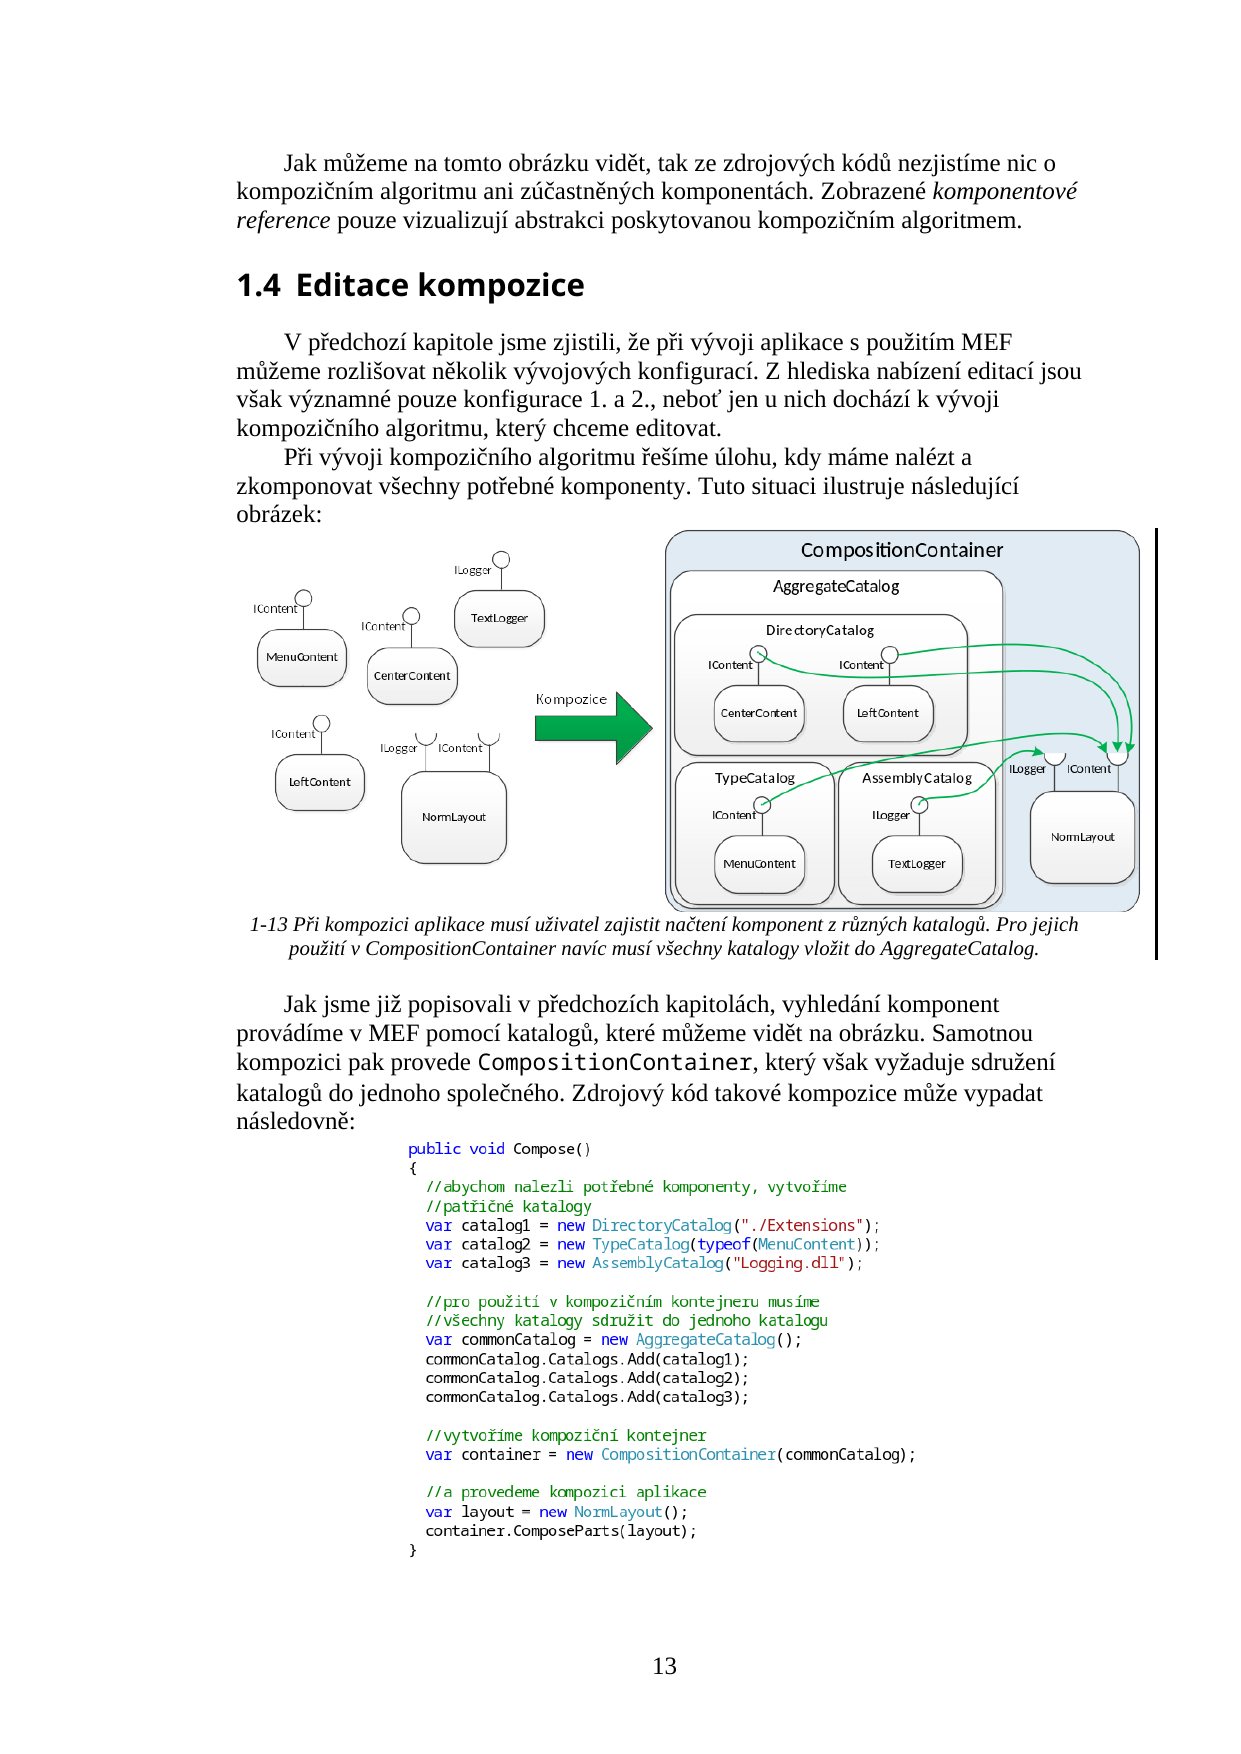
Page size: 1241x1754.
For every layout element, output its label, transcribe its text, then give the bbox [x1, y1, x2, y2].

text Jak jsme již popisovali v předchozích kapitolách, vyhledání komponent provádíme v MEF pomocí katalogů, které můžeme vidět na obrázku. Samotnou kompozici pak provede CompositionContainer, který však vyžaduje sdružení katalogů do jednoho společného. Zdrojový kód takové kompozice může vypadat následovně: [236, 989, 1092, 1135]
text Při vývoji kompozičního algoritmu řešíme úlohu, kdy máme nalézt a zkomponovat všechny potřebné komponenty. Tuto situaci ilustruje následující obrázek: [236, 442, 1092, 528]
text V předchozí kapitole jsme zjistili, že při vývoji aplikace s použitím MEF můžeme rozlišovat několik vývojových konfigurací. Z hlediska nabízení editací jsou však významné pouze konfigurace 1. a 2., neboť jen u nich dochází k vývoji kompozičního algoritmu, který chceme editovat. [236, 327, 1092, 442]
text Jak můžeme na tomto obrázku vidět, tak ze zdrojových kódů nezjistíme nic o kompozičním algoritmu ani zúčastněných komponentách. Zobrazené komponentové reference pouze vizualizují abstrakci poskytovanou kompozičním algoritmem. [236, 148, 1092, 234]
subtitle Editace kompozice [236, 263, 1092, 306]
